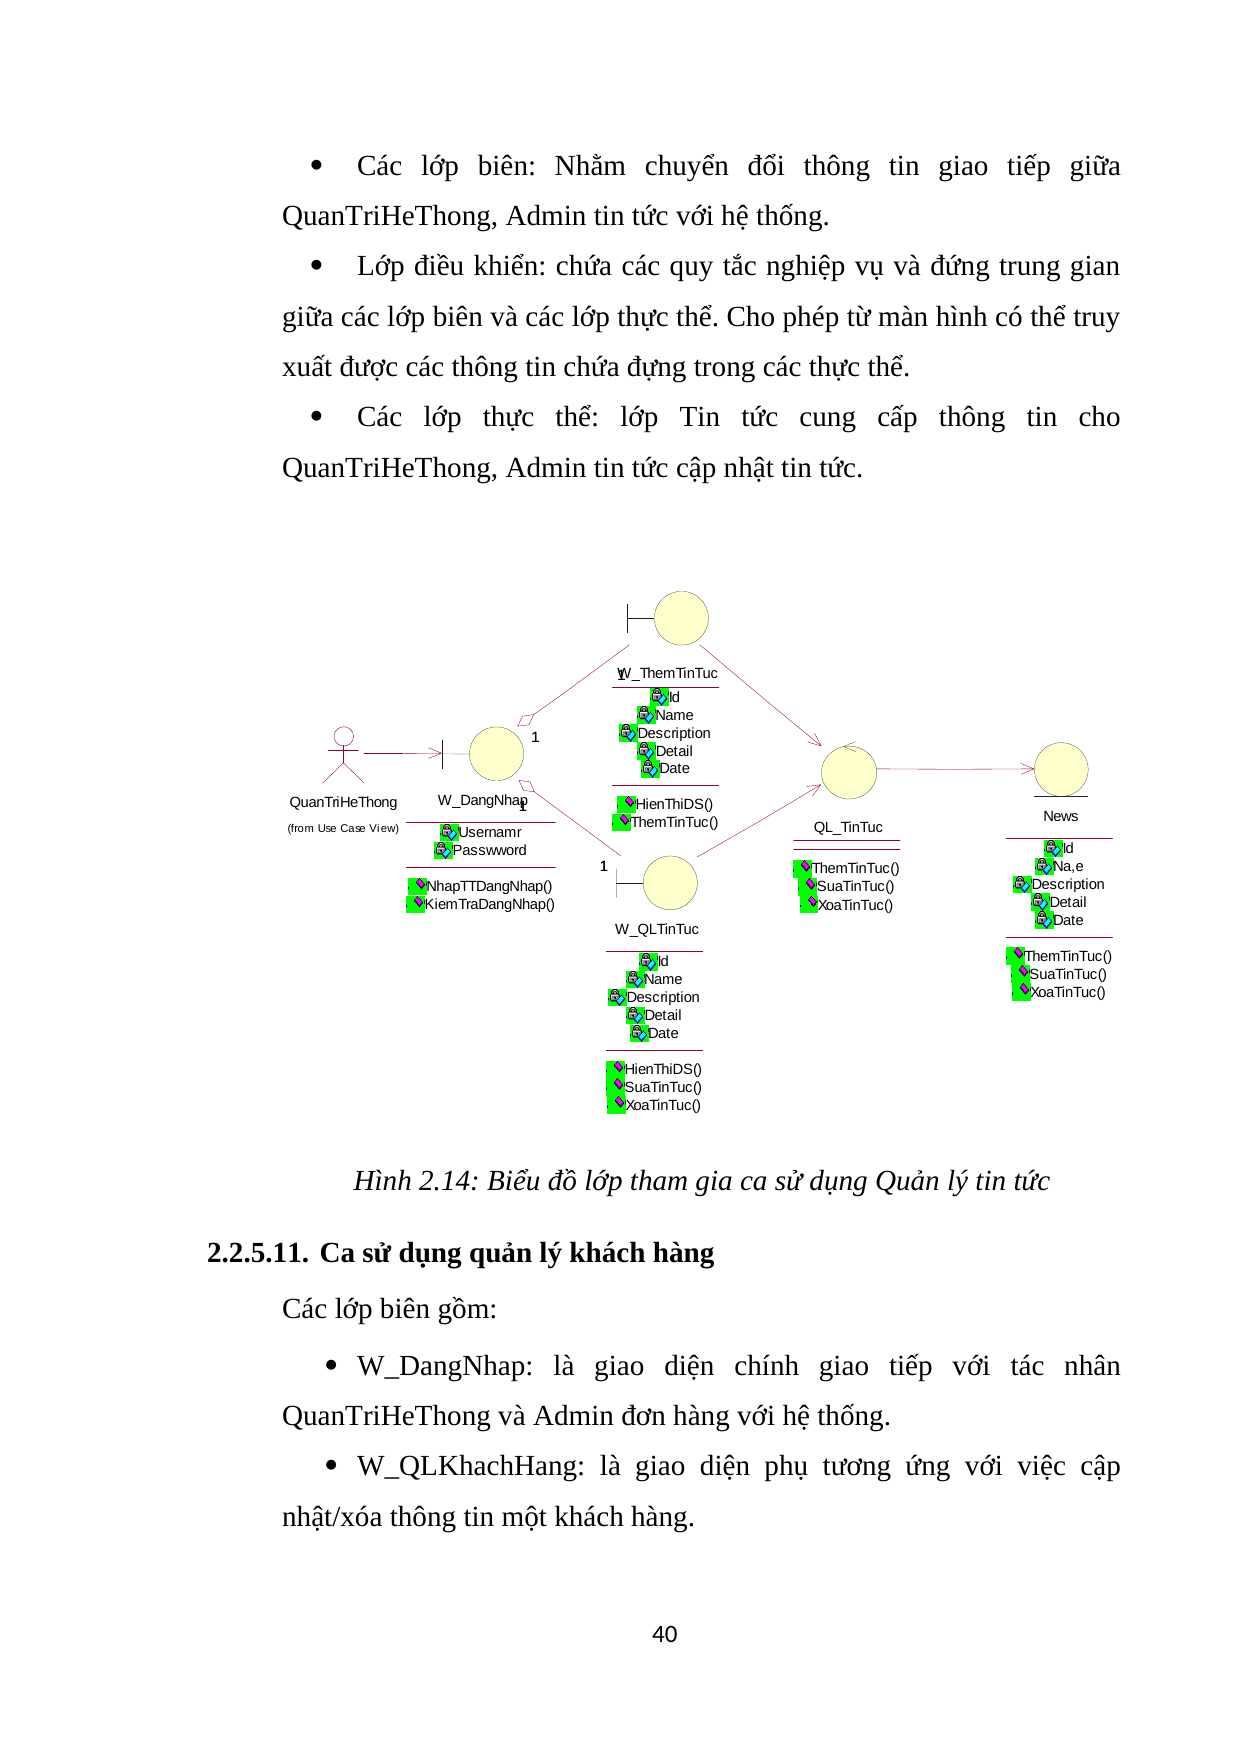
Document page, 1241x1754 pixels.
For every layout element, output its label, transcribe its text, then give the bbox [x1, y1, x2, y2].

text Hình 2.14: Biểu đồ lớp tham gia ca sử dụng Quản lý tin tức [282, 1163, 1122, 1197]
list W_QLKhachHang: là giao diện phụ tương ứng với việc cập nhật/xóa thông tin một khách hàng. [282, 1448, 1122, 1532]
list Các lớp thực thể: lớp Tin tức cung cấp thông tin cho QuanTriHeThong, Admin tin tức cập nhật tin tức. [282, 399, 1122, 483]
text Các lớp biên gồm: [282, 1291, 1122, 1325]
list Lớp điều khiển: chứa các quy tắc nghiệp vụ và đứng trung gian giữa các lớp biên và các lớp thực thể. Cho phép từ màn hình có thể truy xuất được các thông tin chứa đựng trong các thực thể. [282, 248, 1122, 383]
list Các lớp biên: Nhằm chuyển đổi thông tin giao tiếp giữa QuanTriHeThong, Admin tin tức với hệ thống. [282, 148, 1122, 232]
list Ca sử dụng quản lý khách hàng [207, 1235, 1122, 1268]
list W_DangNhap: là giao diện chính giao tiếp với tác nhân QuanTriHeThong và Admin đơn hàng với hệ thống. [282, 1348, 1122, 1432]
